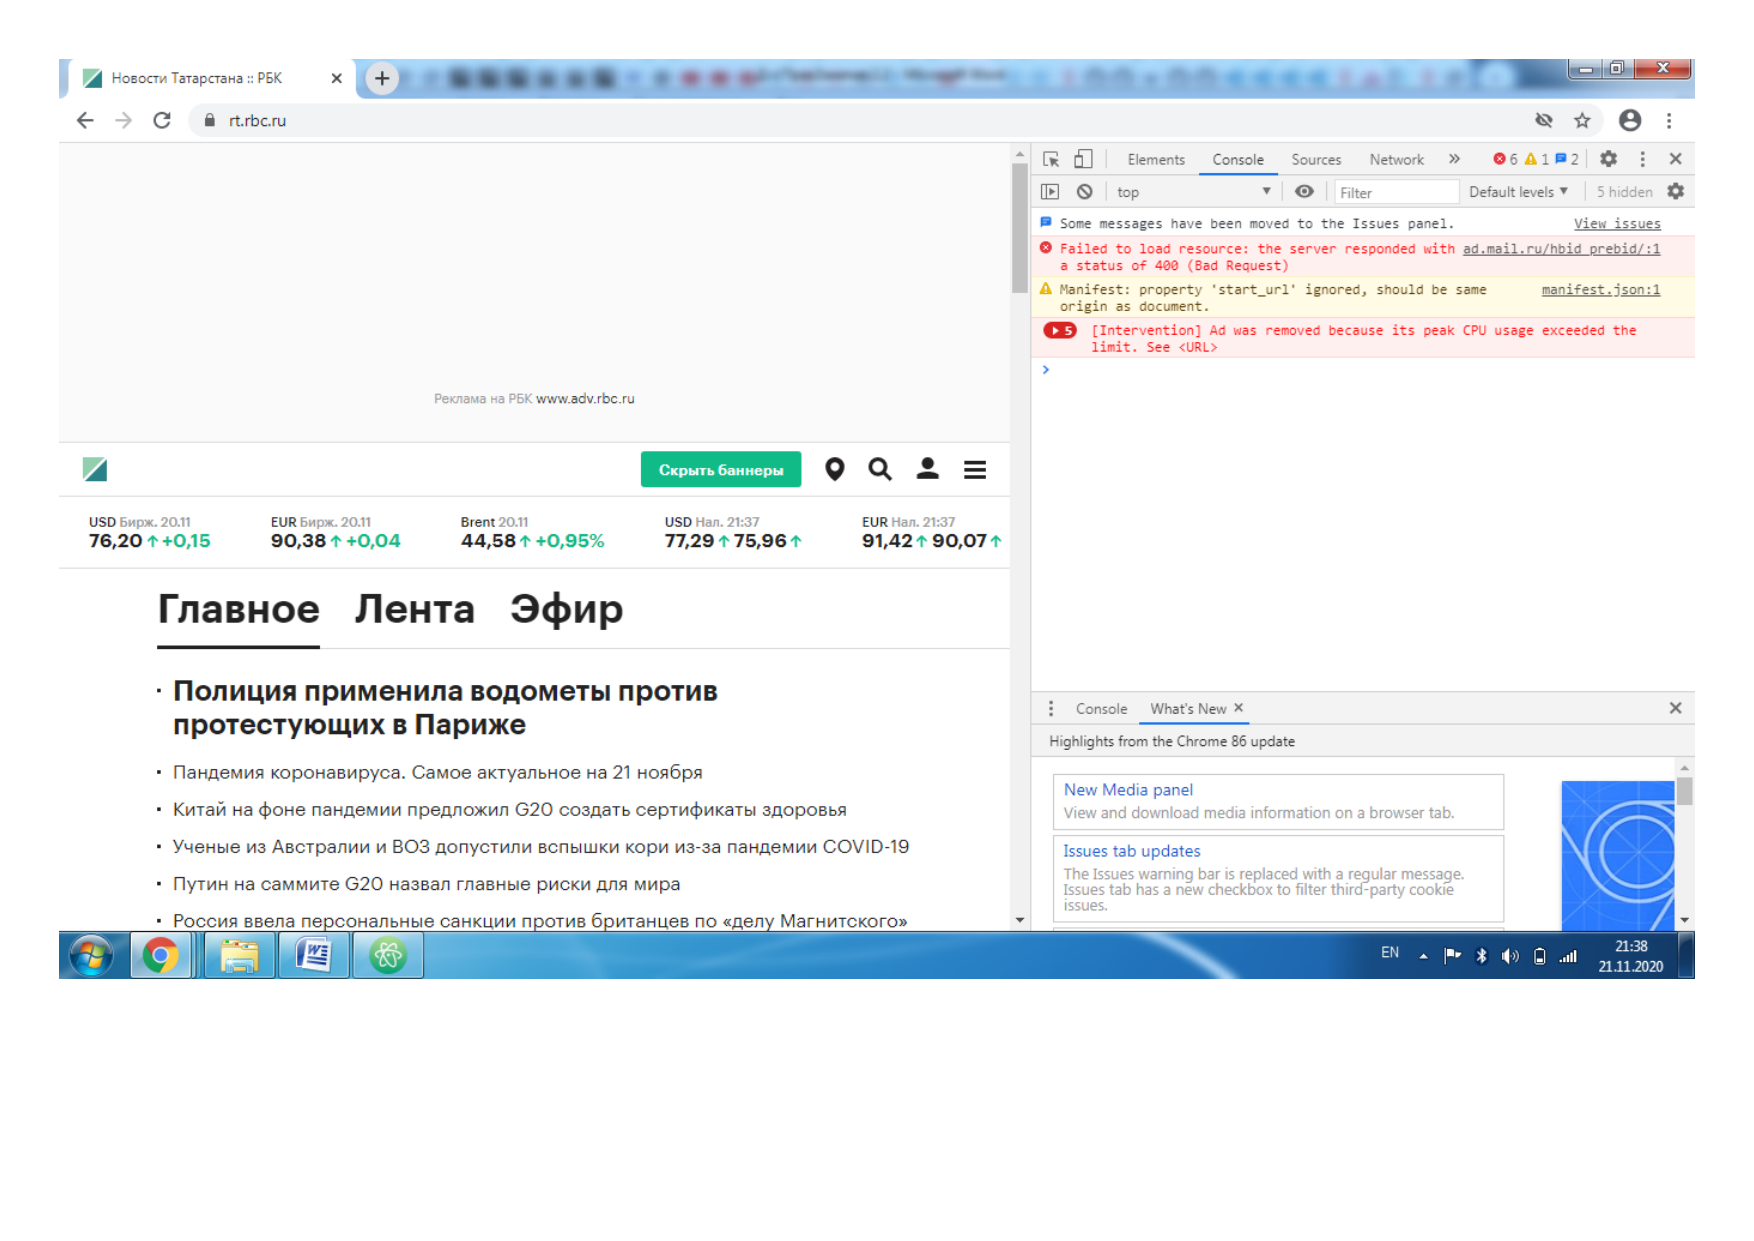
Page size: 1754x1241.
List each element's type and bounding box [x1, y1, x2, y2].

picture [59, 59, 1695, 979]
